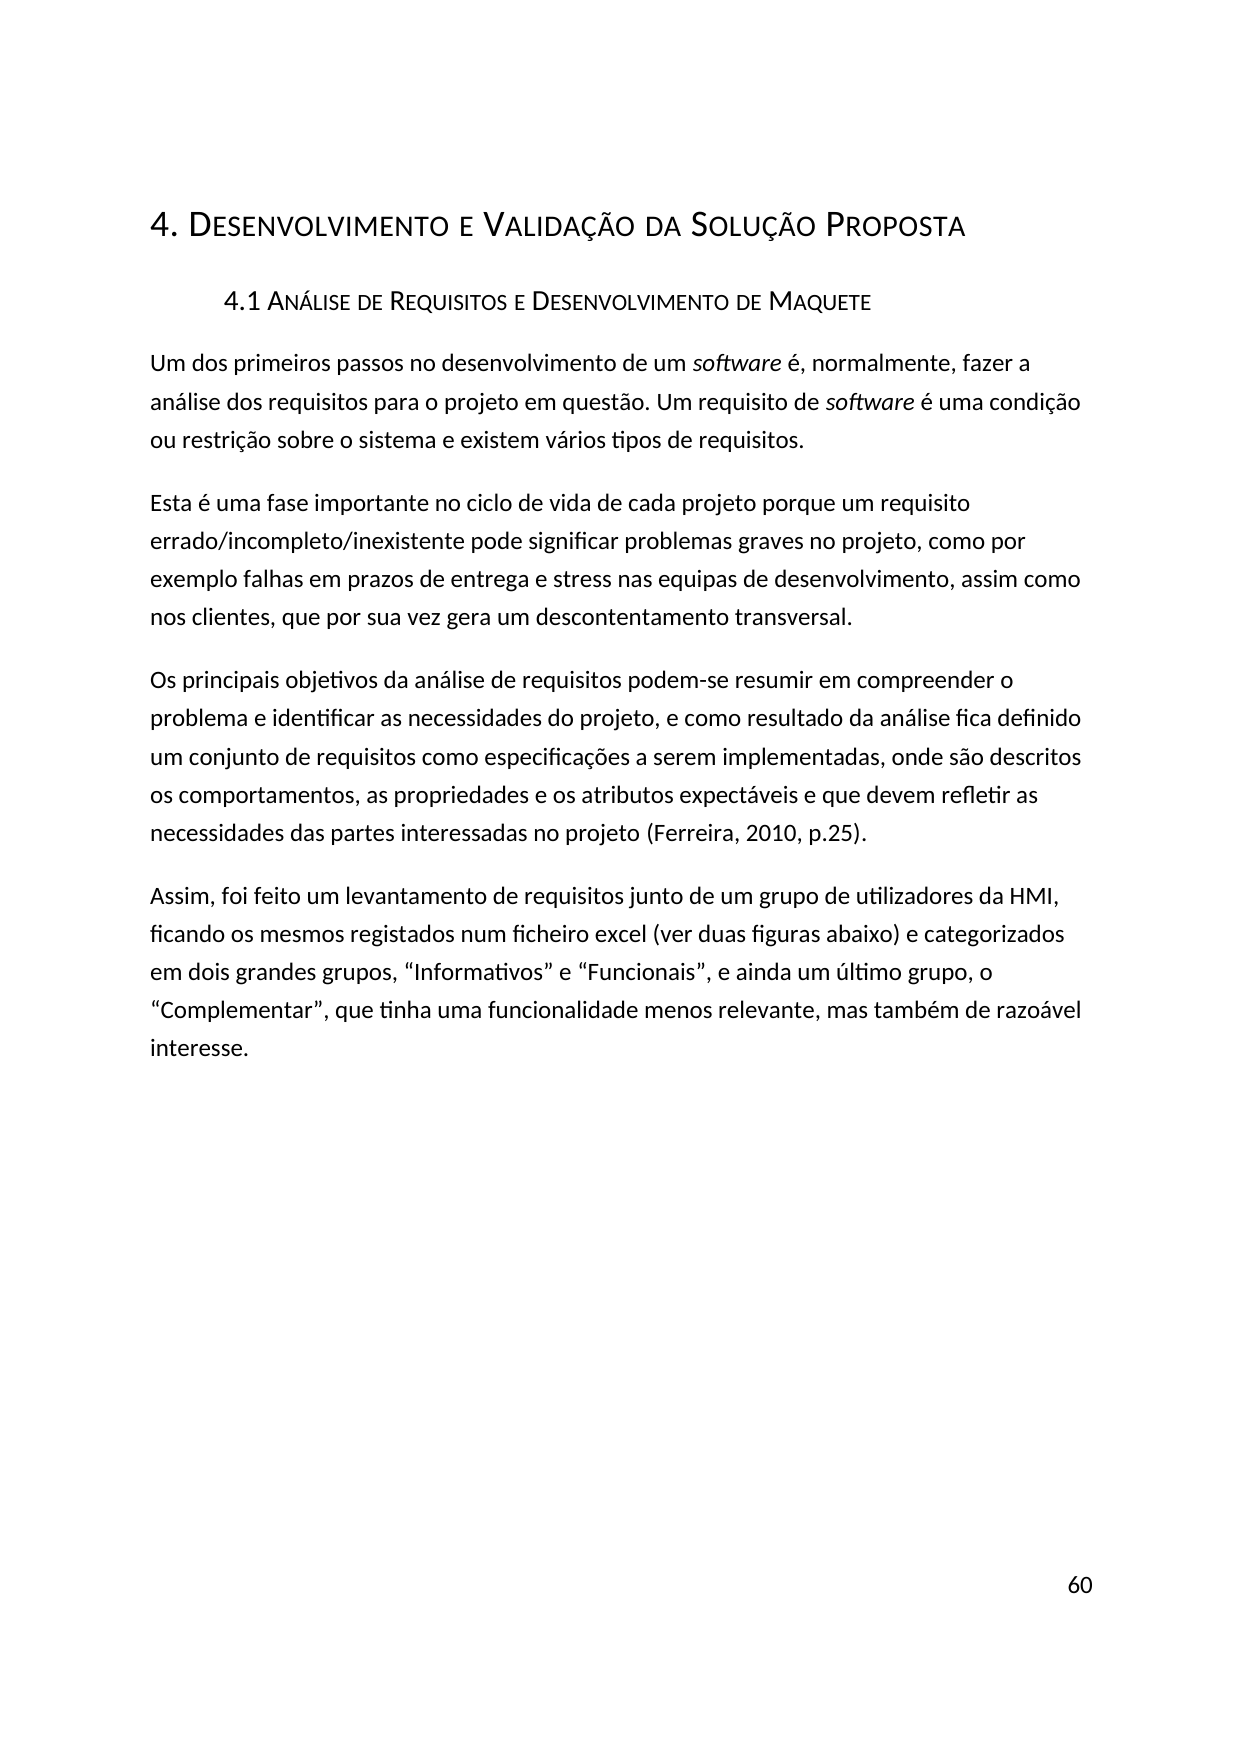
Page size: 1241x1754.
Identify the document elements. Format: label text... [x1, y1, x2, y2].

text Os principais objetivos da análise de requisitos podem-se resumir em compreender o problema e identificar as necessidades do projeto, e como resultado da análise fica definido um conjunto de requisitos como especificações a serem implementadas, onde são descritos os comportamentos, as propriedades e os atributos expectáveis e que devem refletir as necessidades das partes interessadas no projeto (Ferreira, 2010, p.25). [150, 664, 1092, 847]
subtitle 4.1 Análise de Requisitos e Desenvolvimento de Maquete [150, 282, 1092, 318]
subtitle 4. Desenvolvimento e Validação da Solução Proposta [150, 200, 1092, 246]
text Assim, foi feito um levantamento de requisitos junto de um grupo de utilizadores da HMI, ficando os mesmos registados num ficheiro excel (ver duas figuras abaixo) e categorizados em dois grandes grupos, “Informativos” e “Funcionais”, e ainda um último grupo, o “Complementar”, que tinha uma funcionalidade menos relevante, mas também de razoável interesse. [150, 880, 1092, 1063]
text Esta é uma fase importante no ciclo de vida de cada projeto porque um requisito errado/incompleto/inexistente pode significar problemas graves no projeto, como por exemplo falhas em prazos de entrega e stress nas equipas de desenvolvimento, assim como nos clientes, que por sua vez gera um descontentamento transversal. [150, 487, 1092, 632]
text Um dos primeiros passos no desenvolvimento de um software é, normalmente, fazer a análise dos requisitos para o projeto em questão. Um requisito de software é uma condição ou restrição sobre o sistema e existem vários tipos de requisitos. [150, 347, 1092, 454]
